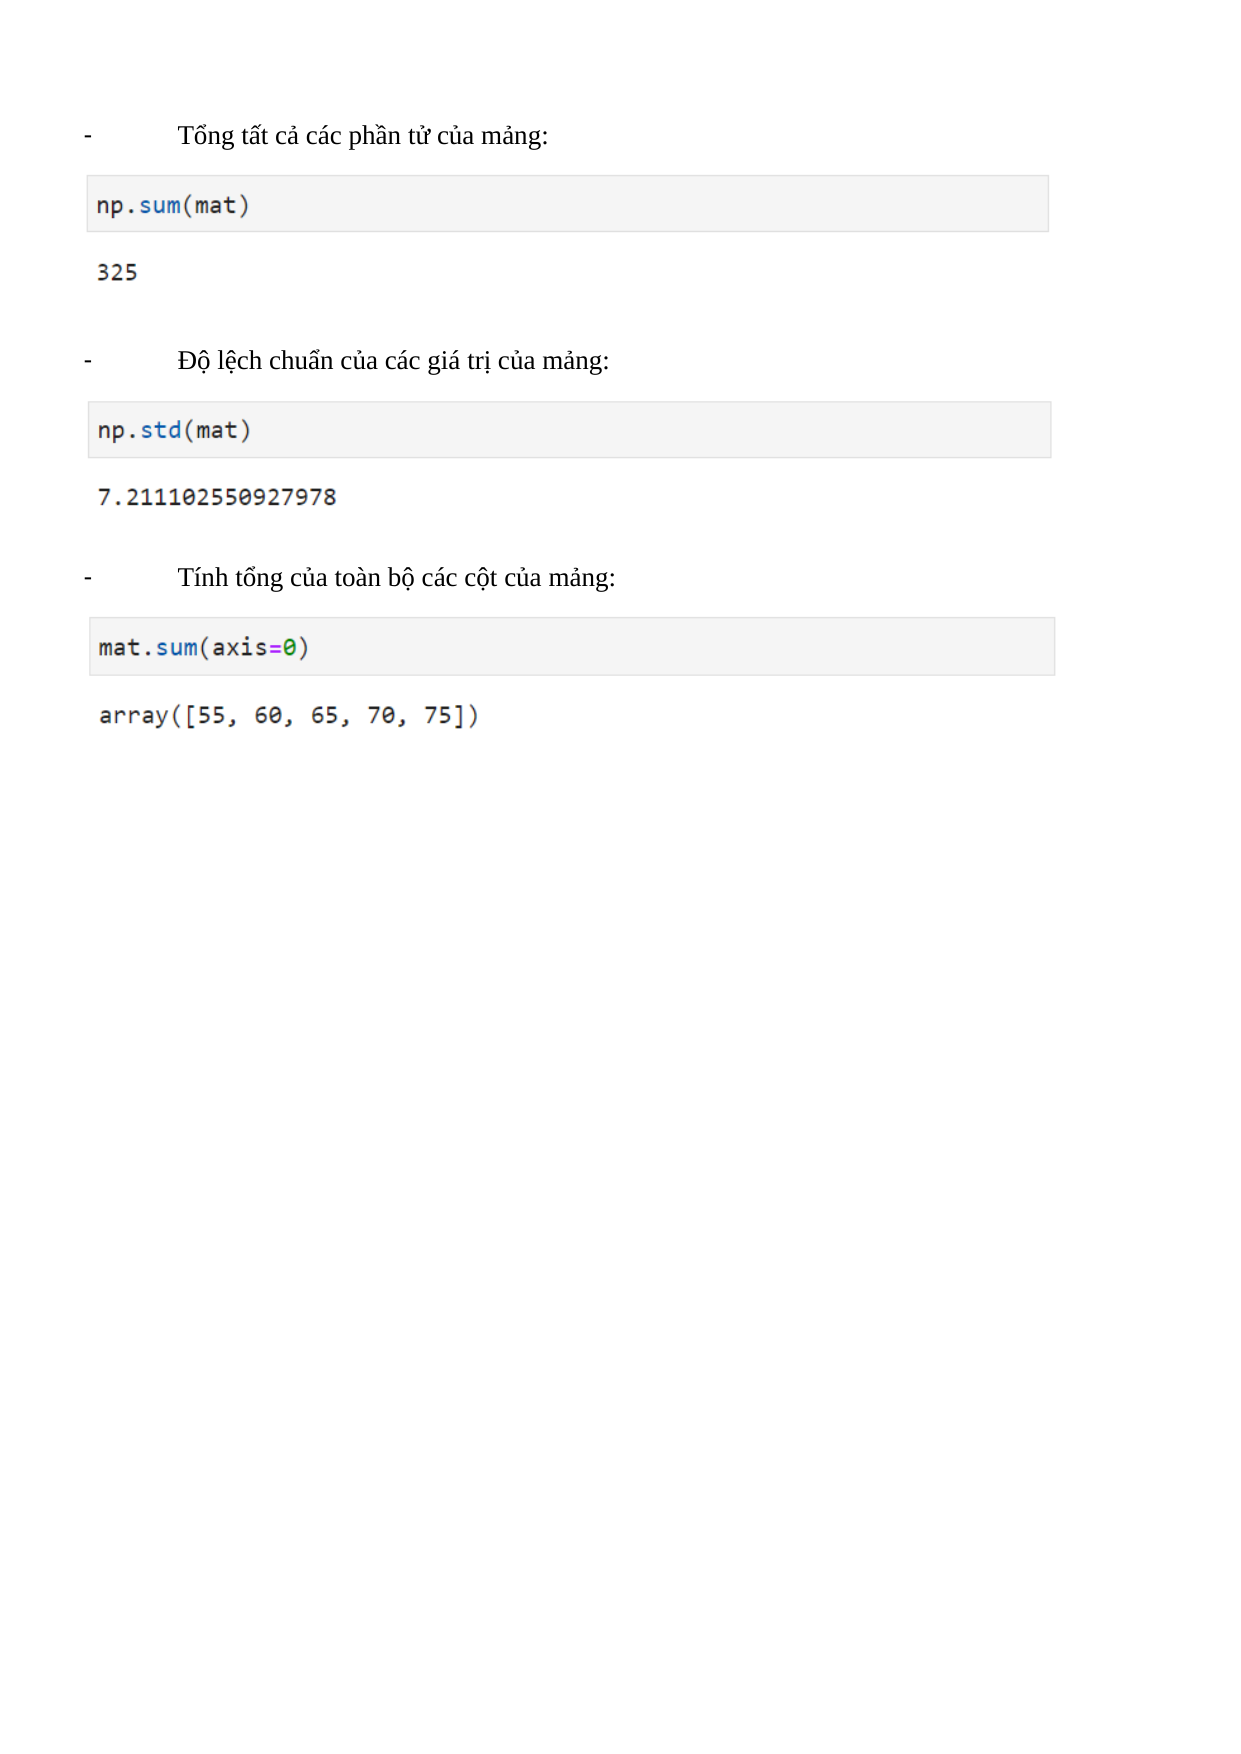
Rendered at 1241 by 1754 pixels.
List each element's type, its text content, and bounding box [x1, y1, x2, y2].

list Tổng tất cả các phần tử của mảng: [83, 118, 1152, 151]
picture [83, 612, 1058, 754]
picture [83, 395, 1058, 542]
list Tính tổng của toàn bộ các cột của mảng: [83, 561, 1152, 593]
list Độ lệch chuẩn của các giá trị của mảng: [83, 343, 1152, 376]
picture [83, 170, 1058, 325]
